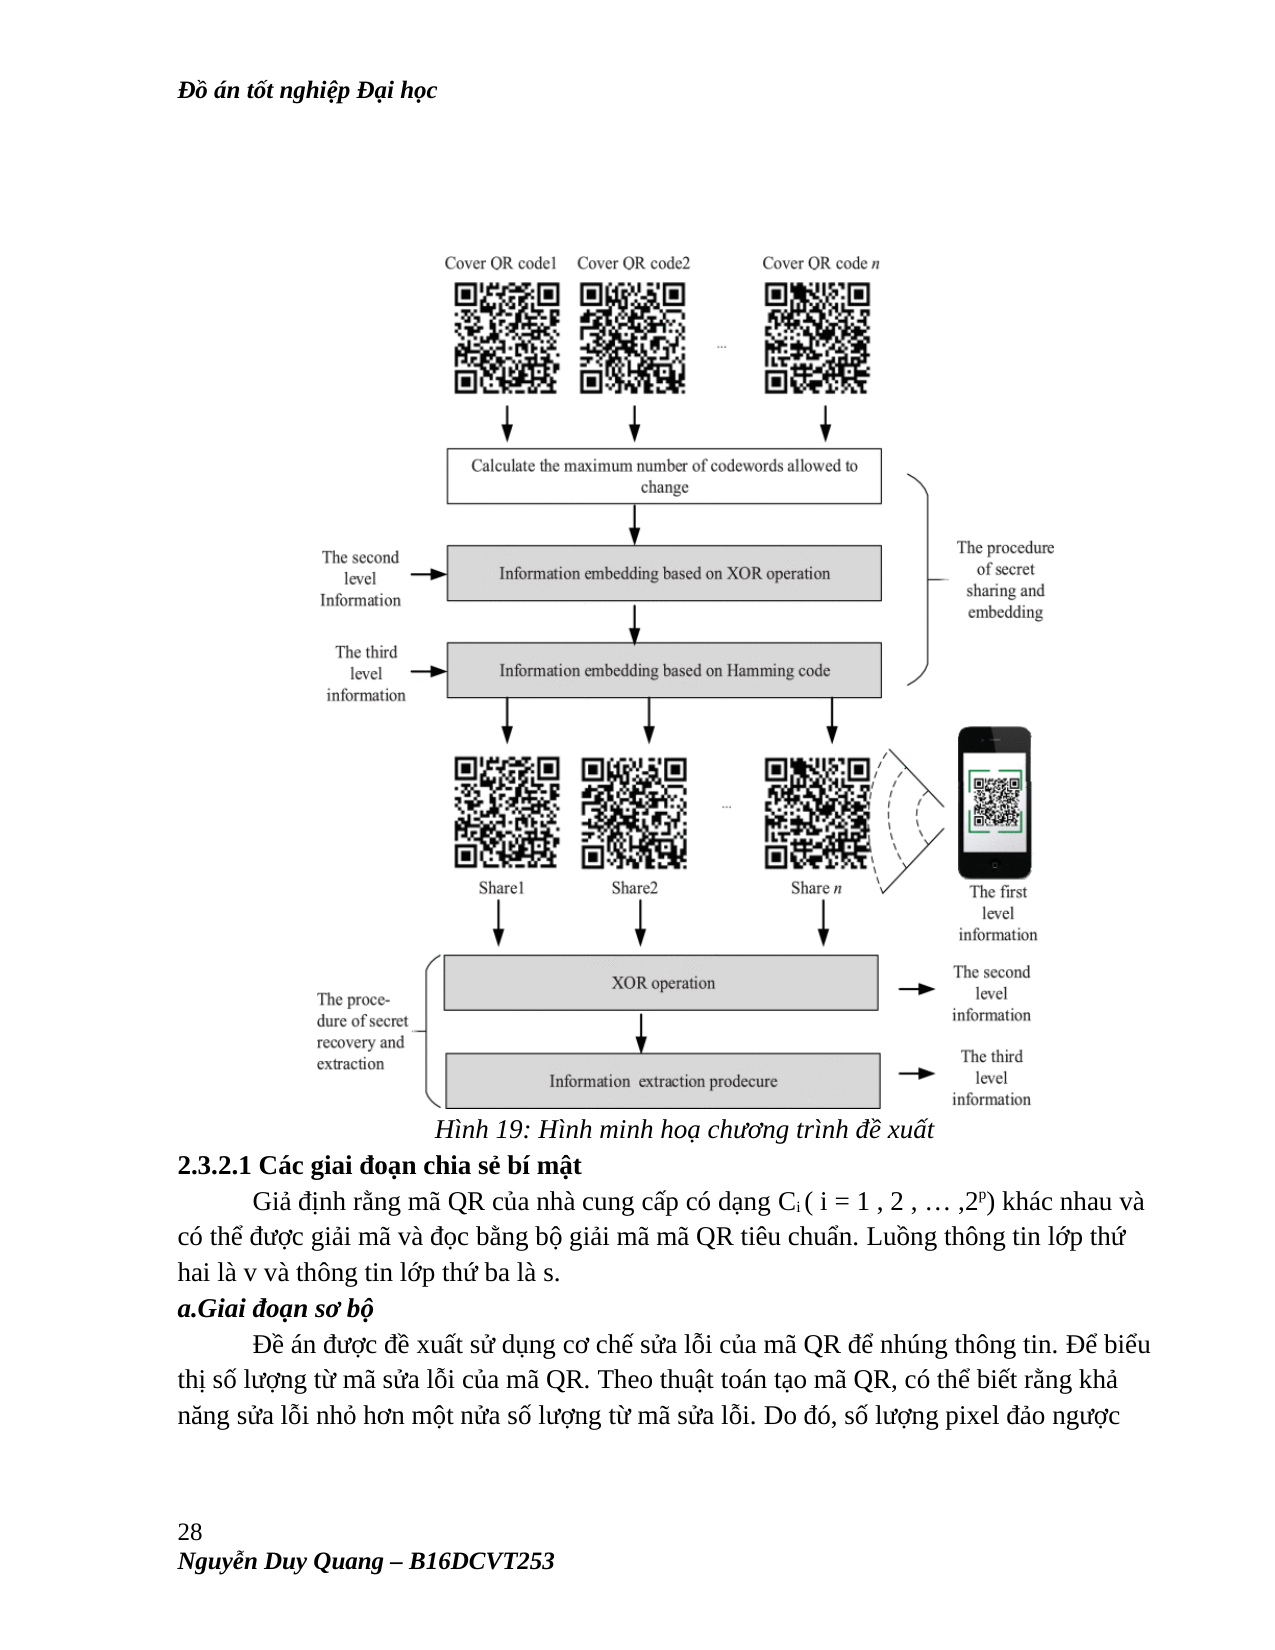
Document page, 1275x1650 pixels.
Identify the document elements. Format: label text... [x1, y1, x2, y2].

text Hình 19: Hình minh hoạ chương trình đề xuất [215, 1113, 1157, 1144]
text Giả định rằng mã QR của nhà cung cấp có dạng Ci ( i = 1 , 2 , … ,2p) khác nhau và có thể được giải mã và đọc bằng bộ giải mã mã QR tiêu chuẩn. Luồng thông tin lớp thứ hai là v và thông tin lớp thứ ba là s. [177, 1185, 1157, 1287]
picture [317, 255, 1055, 1109]
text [177, 1328, 1157, 1430]
text a.Giai đoạn sơ bộ [177, 1292, 1157, 1323]
text 2.3.2.1 Các giai đoạn chia sẻ bí mật [177, 1149, 1157, 1180]
